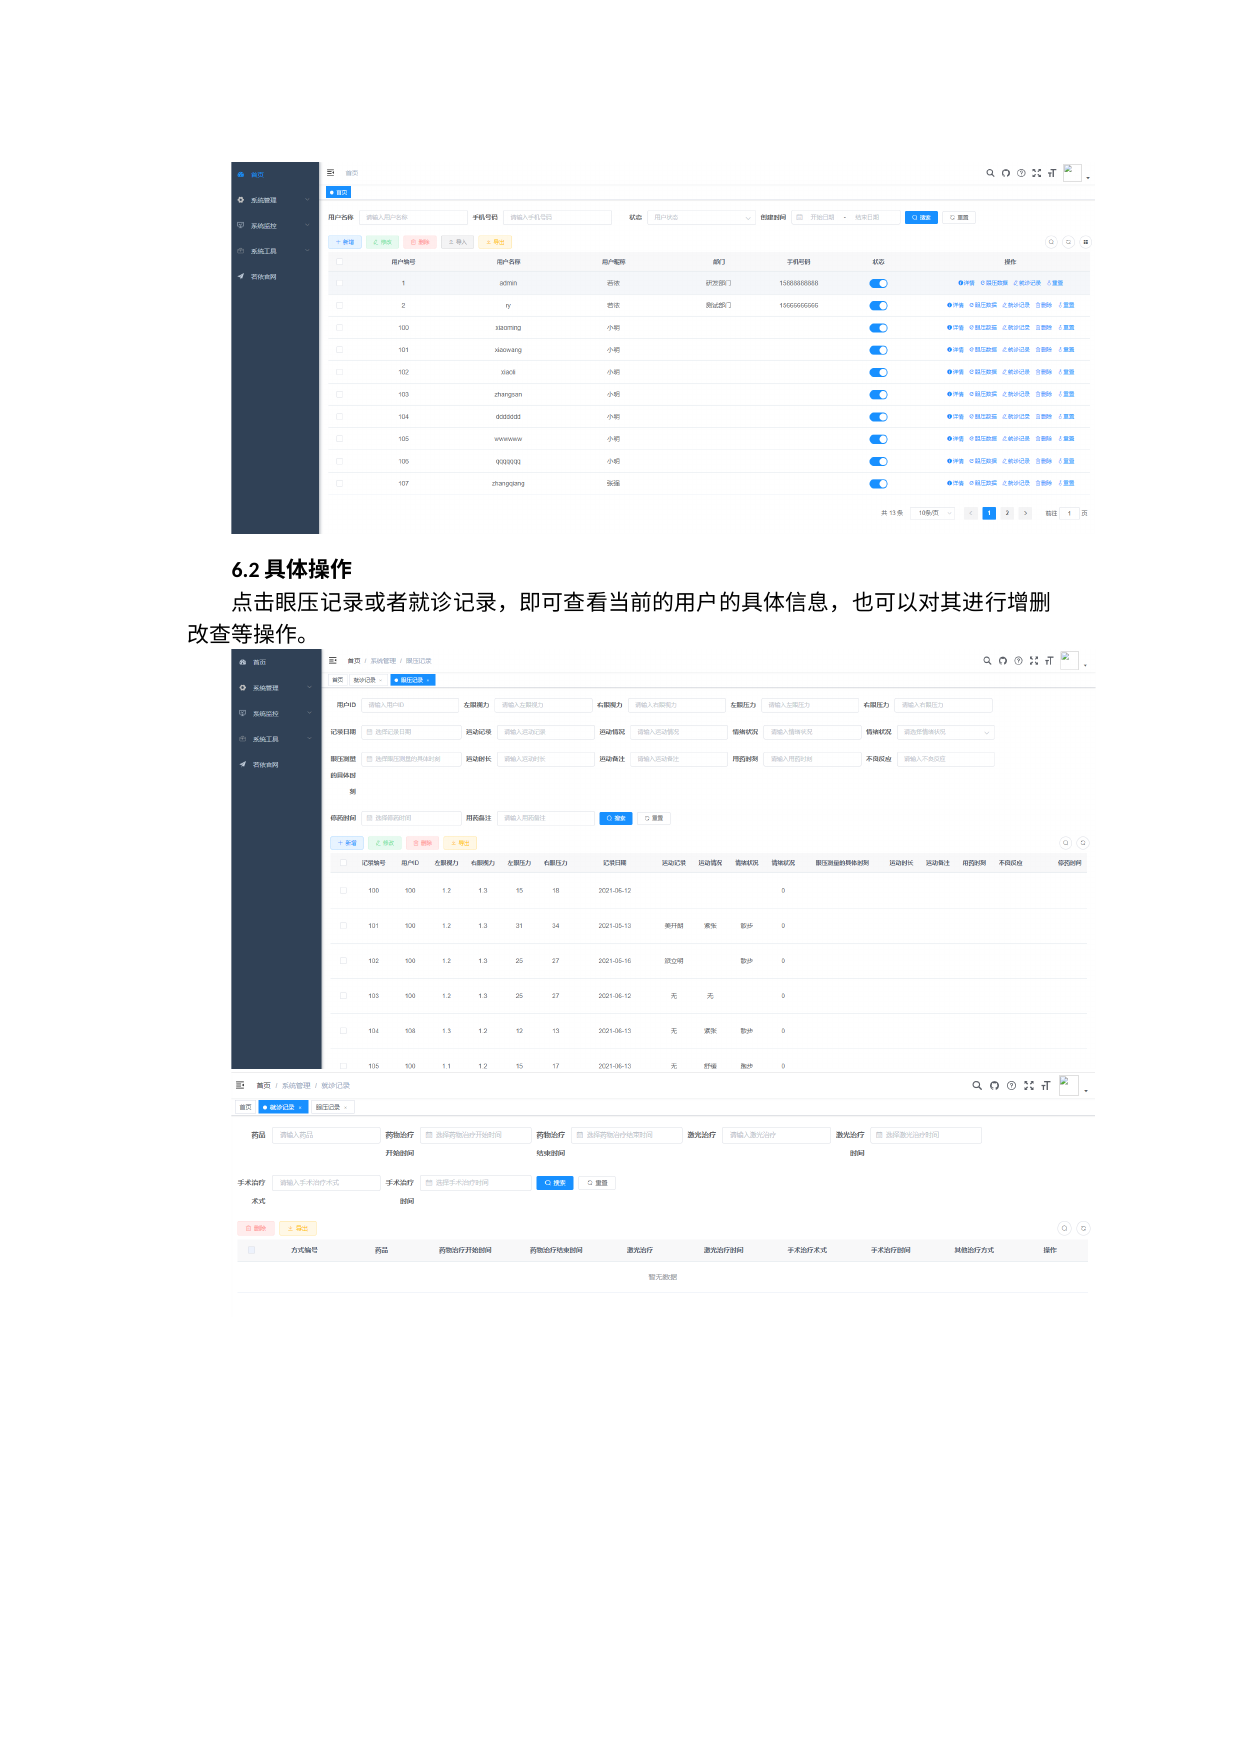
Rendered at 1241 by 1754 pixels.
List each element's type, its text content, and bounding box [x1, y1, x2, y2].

picture [231, 1072, 1095, 1317]
picture [231, 162, 1095, 534]
text 6.2 具体操作 [187, 552, 1053, 584]
text 点击眼压记录或者就诊记录，即可查看当前的用户的具体信息，也可以对其进行增删改查等操作。 [187, 584, 1053, 649]
picture [231, 649, 1096, 1069]
